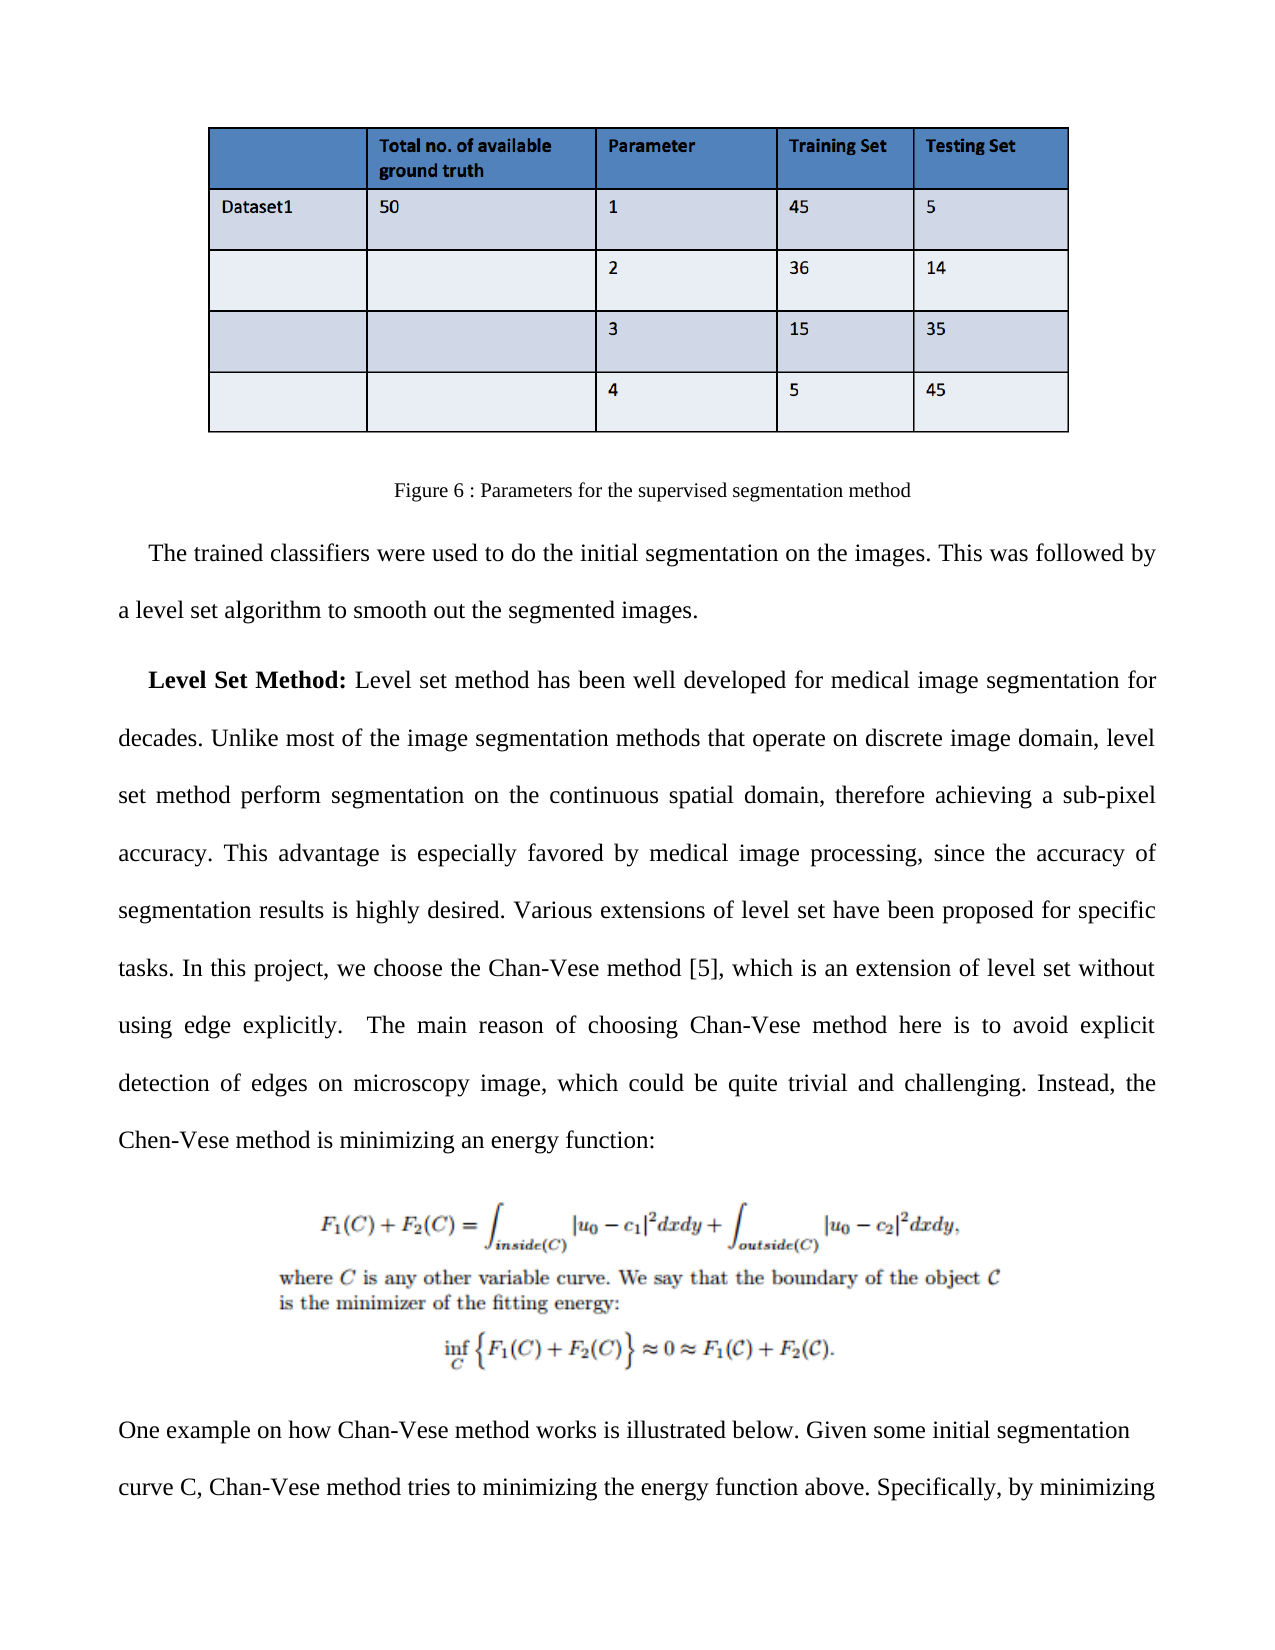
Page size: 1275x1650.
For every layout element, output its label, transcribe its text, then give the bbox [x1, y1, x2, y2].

picture [268, 1195, 1008, 1374]
text Figure 6 : Parameters for the supervised segmentation method [118, 477, 1157, 502]
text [118, 1415, 1157, 1501]
picture [198, 118, 1077, 437]
text Level Set Method: Level set method has been well developed for medical image segmentation for decades. Unlike most of the image segmentation methods that operate on discrete image domain, level set method perform segmentation on the continuous spatial domain, therefore achieving a sub-pixel accuracy. This advantage is especially favored by medical image processing, since the accuracy of segmentation results is highly desired. Various extensions of level set have been proposed for specific tasks. In this project, we choose the Chan-Vese method [5], which is an extension of level set without using edge explicitly. The main reason of choosing Chan-Vese method here is to avoid explicit detection of edges on microscopy image, which could be quite trivial and challenging. Instead, the Chen-Vese method is minimizing an energy function: [118, 666, 1157, 1154]
text The trained classifiers were used to do the initial segmentation on the images. This was followed by a level set algorithm to smooth out the segmented images. [118, 538, 1157, 624]
